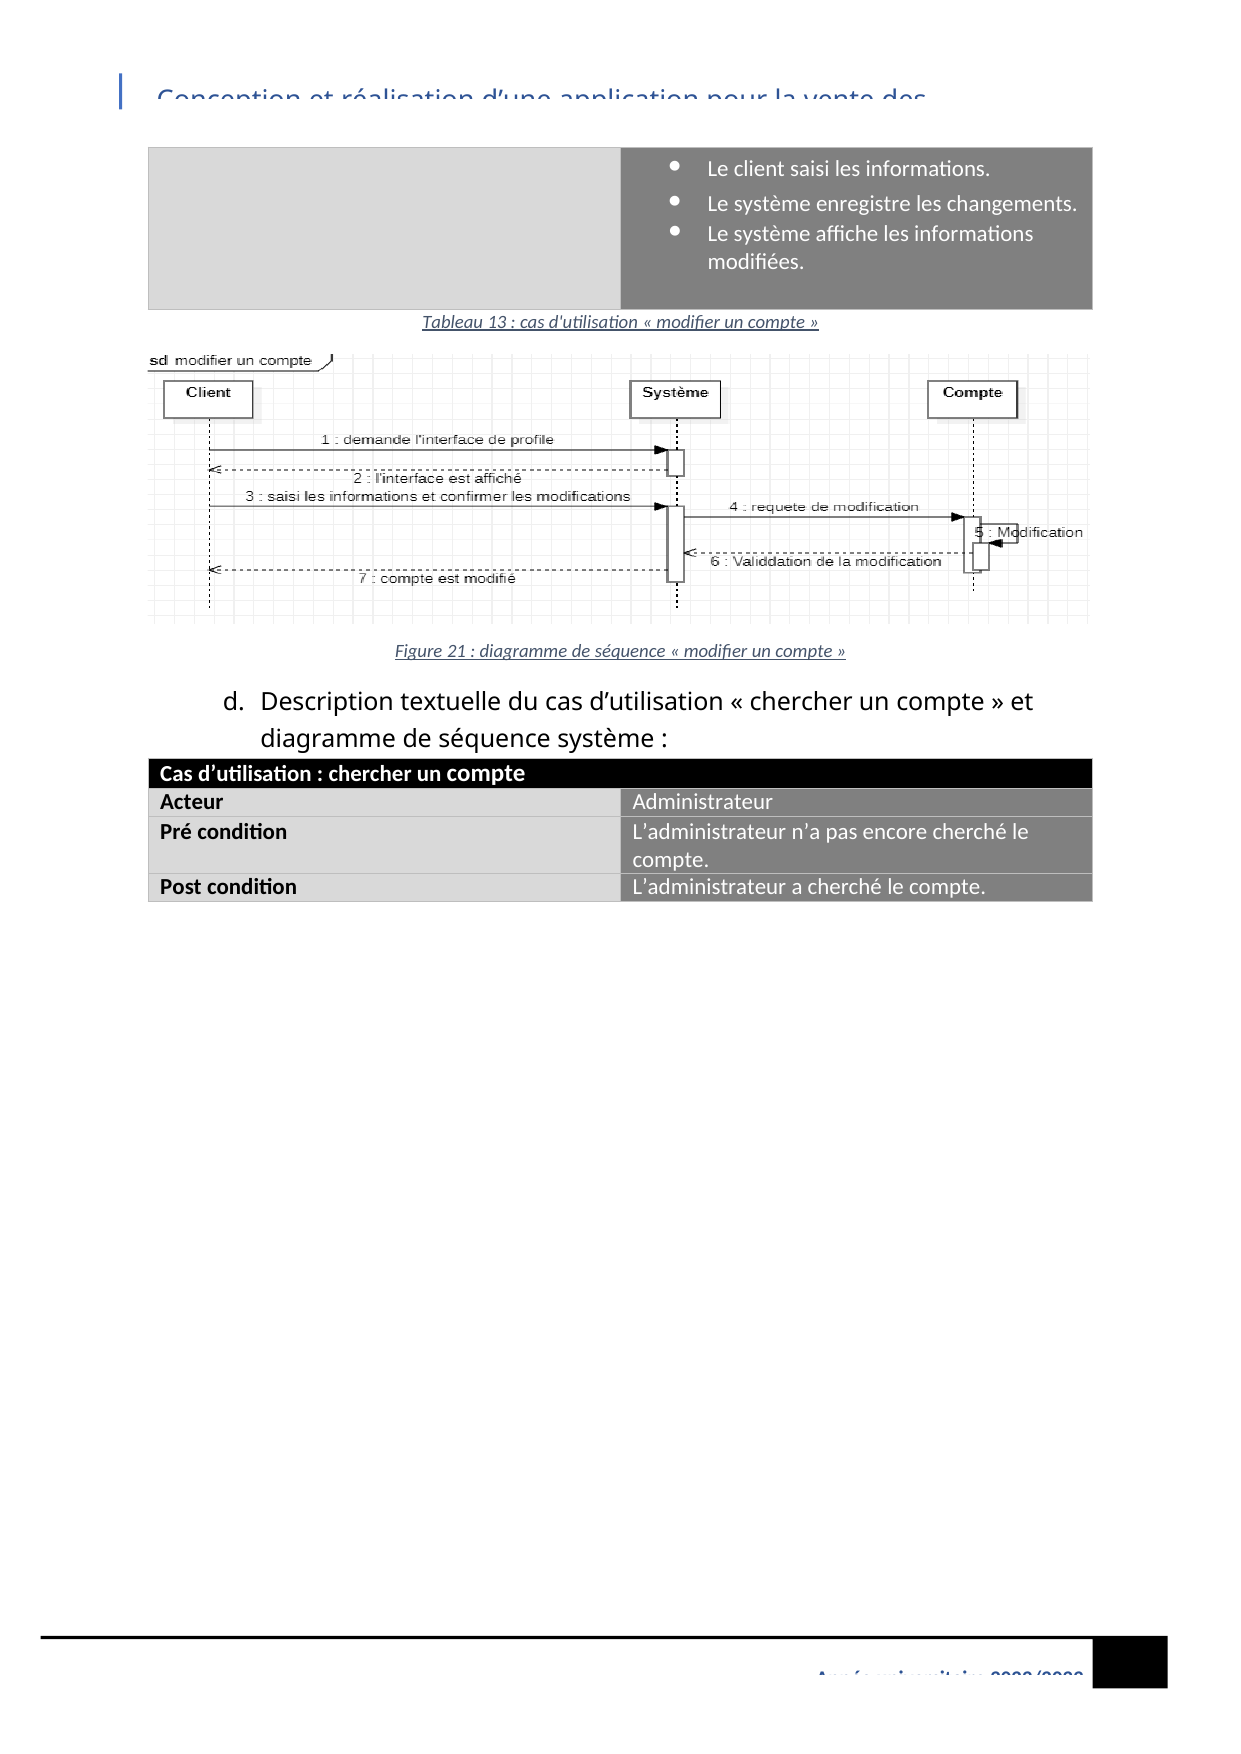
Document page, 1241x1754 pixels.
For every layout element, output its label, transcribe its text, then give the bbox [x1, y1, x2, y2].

table_cell L’administrateur a cherché le compte. [621, 874, 1092, 901]
table_cell Acteur [149, 789, 620, 816]
list Description textuelle du cas d’utilisation « chercher un compte » et diagramme de séquence système : [223, 684, 1069, 755]
table_cell Pré condition [149, 817, 620, 873]
table_cell Administrateur [621, 789, 1092, 816]
table_cell L’administrateur n’a pas encore cherché le compte. [621, 817, 1092, 873]
table_header Le client saisi les informations. Le système enregistre les changements. Le système affiche les informations modifiées. [621, 148, 1092, 309]
table_header [149, 148, 620, 309]
picture [147, 354, 1090, 624]
table_cell Post condition [149, 874, 620, 901]
table_header Cas d’utilisation : chercher un compte [149, 759, 1092, 788]
text Tableau 13 : cas d'utilisation « modifier un compte » [28, 310, 1212, 333]
